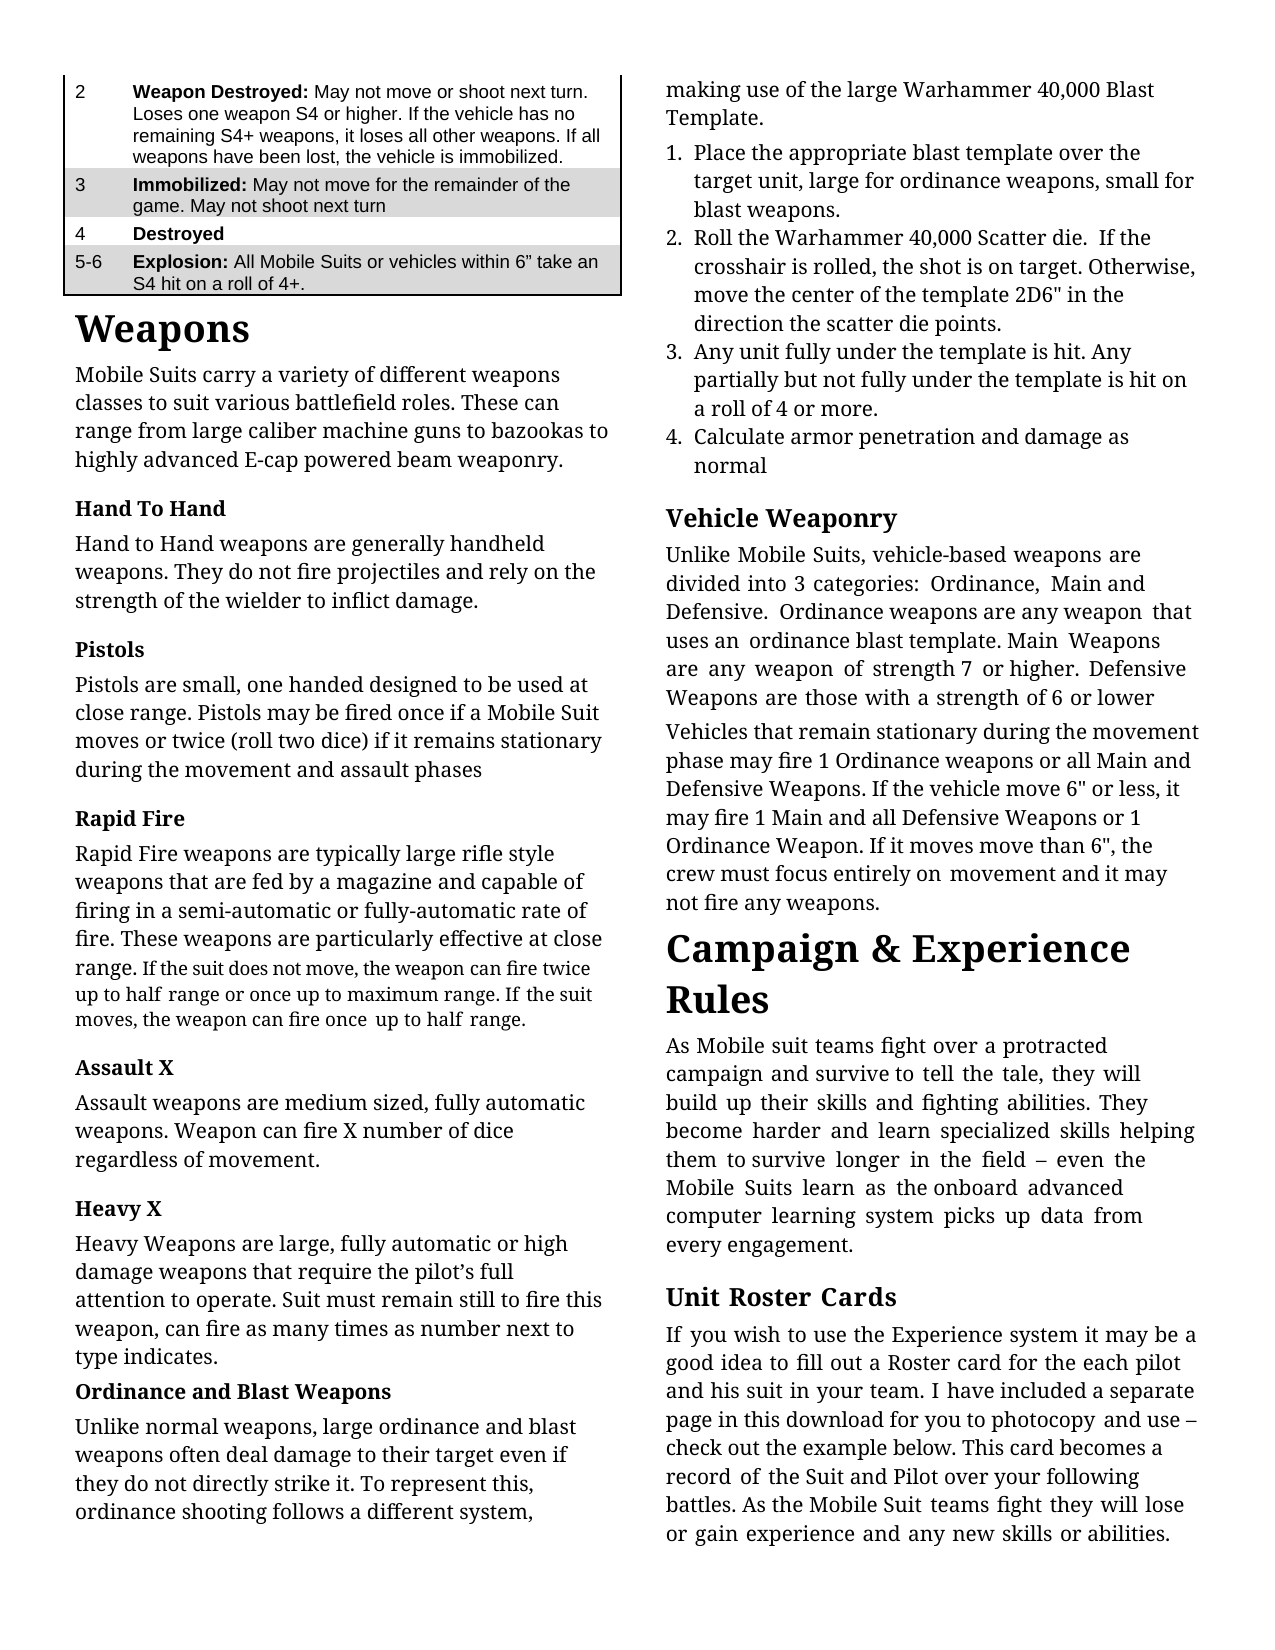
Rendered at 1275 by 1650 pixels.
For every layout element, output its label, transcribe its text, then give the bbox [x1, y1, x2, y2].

subtitle Rapid Fire [75, 804, 609, 833]
list Calculate armor penetration and damage as normal [666, 422, 1200, 479]
text Assault weapons are medium sized, fully automatic weapons. Weapon can fire X number of dice regardless of movement. [75, 1088, 609, 1173]
subtitle Hand To Hand [75, 494, 609, 523]
table_cell Explosion: All Mobile Suits or vehicles within 6” take an S4 hit on a roll of 4+. [121, 245, 620, 294]
subtitle Assault X [75, 1053, 609, 1082]
subtitle Unit Roster Cards [666, 1279, 1200, 1313]
text Unlike normal weapons, large ordinance and blast weapons often deal damage to their target even if they do not directly strike it. To represent this, ordinance shooting follows a different system, making use of the large Warhammer 40,000 Blast Template. [666, 75, 1200, 132]
text Pistols are small, one handed designed to be used at close range. Pistols may be fired once if a Mobile Suit moves or twice (roll two dice) if it remains stationary during the movement and assault phases [75, 670, 609, 783]
list Roll the Warhammer 40,000 Scatter die. If the crosshair is rolled, the shot is on target. Otherwise, move the center of the template 2D6" in the direction the scatter die points. [666, 223, 1200, 337]
text Rapid Fire weapons are typically large rifle style weapons that are fed by a magazine and capable of firing in a semi-automatic or fully-automatic rate of fire. These weapons are particularly effective at close range. If the suit does not move, the weapon can fire twice up to half range or once up to maximum range. If the suit moves, the weapon can fire once up to half range. [75, 839, 609, 1032]
table_cell 3 [65, 168, 121, 217]
title Weapons [75, 302, 609, 353]
table_cell 5-6 [65, 245, 121, 294]
list Any unit fully under the template is hit. Any partially but not fully under the template is hit on a roll of 4 or more. [666, 337, 1200, 422]
subtitle Heavy X [75, 1194, 609, 1222]
text As Mobile suit teams fight over a protracted campaign and survive to tell the tale, they will build up their skills and fighting abilities. They become harder and learn specialized skills helping them to survive longer in the field – even the Mobile Suits learn as the onboard advanced computer learning system picks up data from every engagement. [666, 1031, 1200, 1258]
table_cell Immobilized: May not move for the remainder of the game. May not shoot next turn [121, 168, 620, 217]
text If you wish to use the Experience system it may be a good idea to fill out a Roster card for the each pilot and his suit in your team. I have included a separate page in this download for you to photocopy and use – check out the example below. This card becomes a record of the Suit and Pilot over your following battles. As the Mobile Suit teams fight they will lose or gain experience and any new skills or abilities. [666, 1320, 1200, 1547]
text Vehicles that remain stationary during the movement phase may fire 1 Ordinance weapons or all Main and Defensive Weapons. If the vehicle move 6" or less, it may fire 1 Main and all Defensive Weapons or 1 Ordinance Weapon. If it moves move than 6", the crew must focus entirely on movement and it may not fire any weapons. [666, 717, 1200, 916]
text Heavy Weapons are large, fully automatic or high damage weapons that require the pilot’s full attention to operate. Suit must remain still to fire this weapon, can fire as many times as number next to type indicates. [75, 1229, 609, 1371]
text Unlike normal weapons, large ordinance and blast weapons often deal damage to their target even if they do not directly strike it. To represent this, ordinance shooting follows a different system, making use of the large Warhammer 40,000 Blast Template. [75, 1412, 609, 1526]
table_cell 2 [65, 75, 121, 167]
title Campaign & Experience Rules [666, 923, 1200, 1025]
subtitle Vehicle Weaponry [666, 500, 1200, 534]
text Unlike Mobile Suits, vehicle-based weapons are divided into 3 categories: Ordinance, Main and Defensive. Ordinance weapons are any weapon that uses an ordinance blast template. Main Weapons are any weapon of strength 7 or higher. Defensive Weapons are those with a strength of 6 or lower [666, 541, 1200, 711]
subtitle Pistols [75, 635, 609, 663]
table_cell 4 [65, 217, 121, 245]
text Ordinance and Blast Weapons [75, 1377, 609, 1406]
text Hand to Hand weapons are generally handheld weapons. They do not fire projectiles and rely on the strength of the wielder to inflict damage. [75, 529, 609, 614]
text Mobile Suits carry a variety of different weapons classes to suit various battlefield roles. These can range from large caliber machine guns to bazookas to highly advanced E-cap powered beam weaponry. [75, 360, 609, 473]
list Place the appropriate blast template over the target unit, large for ordinance weapons, small for blast weapons. [666, 138, 1200, 223]
table_cell Destroyed [121, 217, 620, 245]
